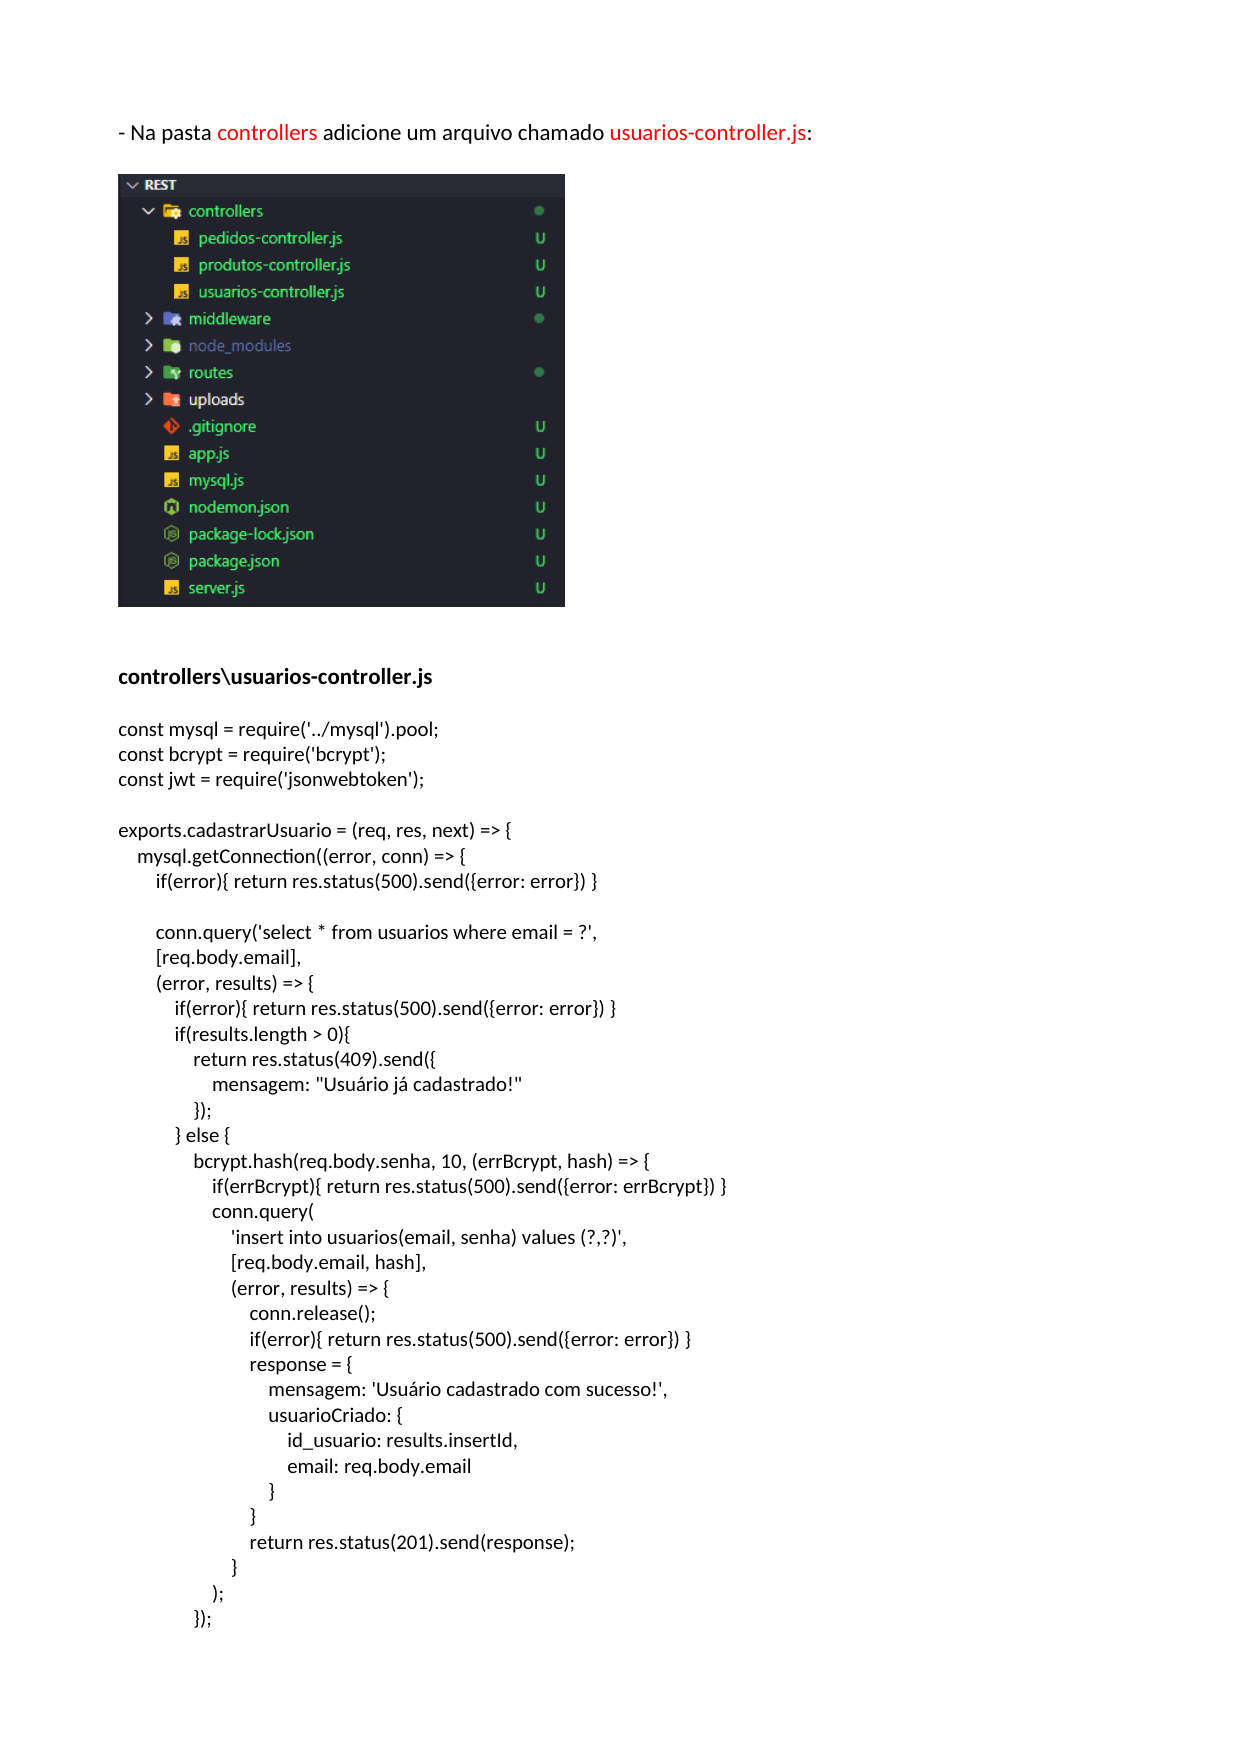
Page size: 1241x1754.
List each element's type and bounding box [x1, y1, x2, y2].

picture [118, 174, 565, 607]
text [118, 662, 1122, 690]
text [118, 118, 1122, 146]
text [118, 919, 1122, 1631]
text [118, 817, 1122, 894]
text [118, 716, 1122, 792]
